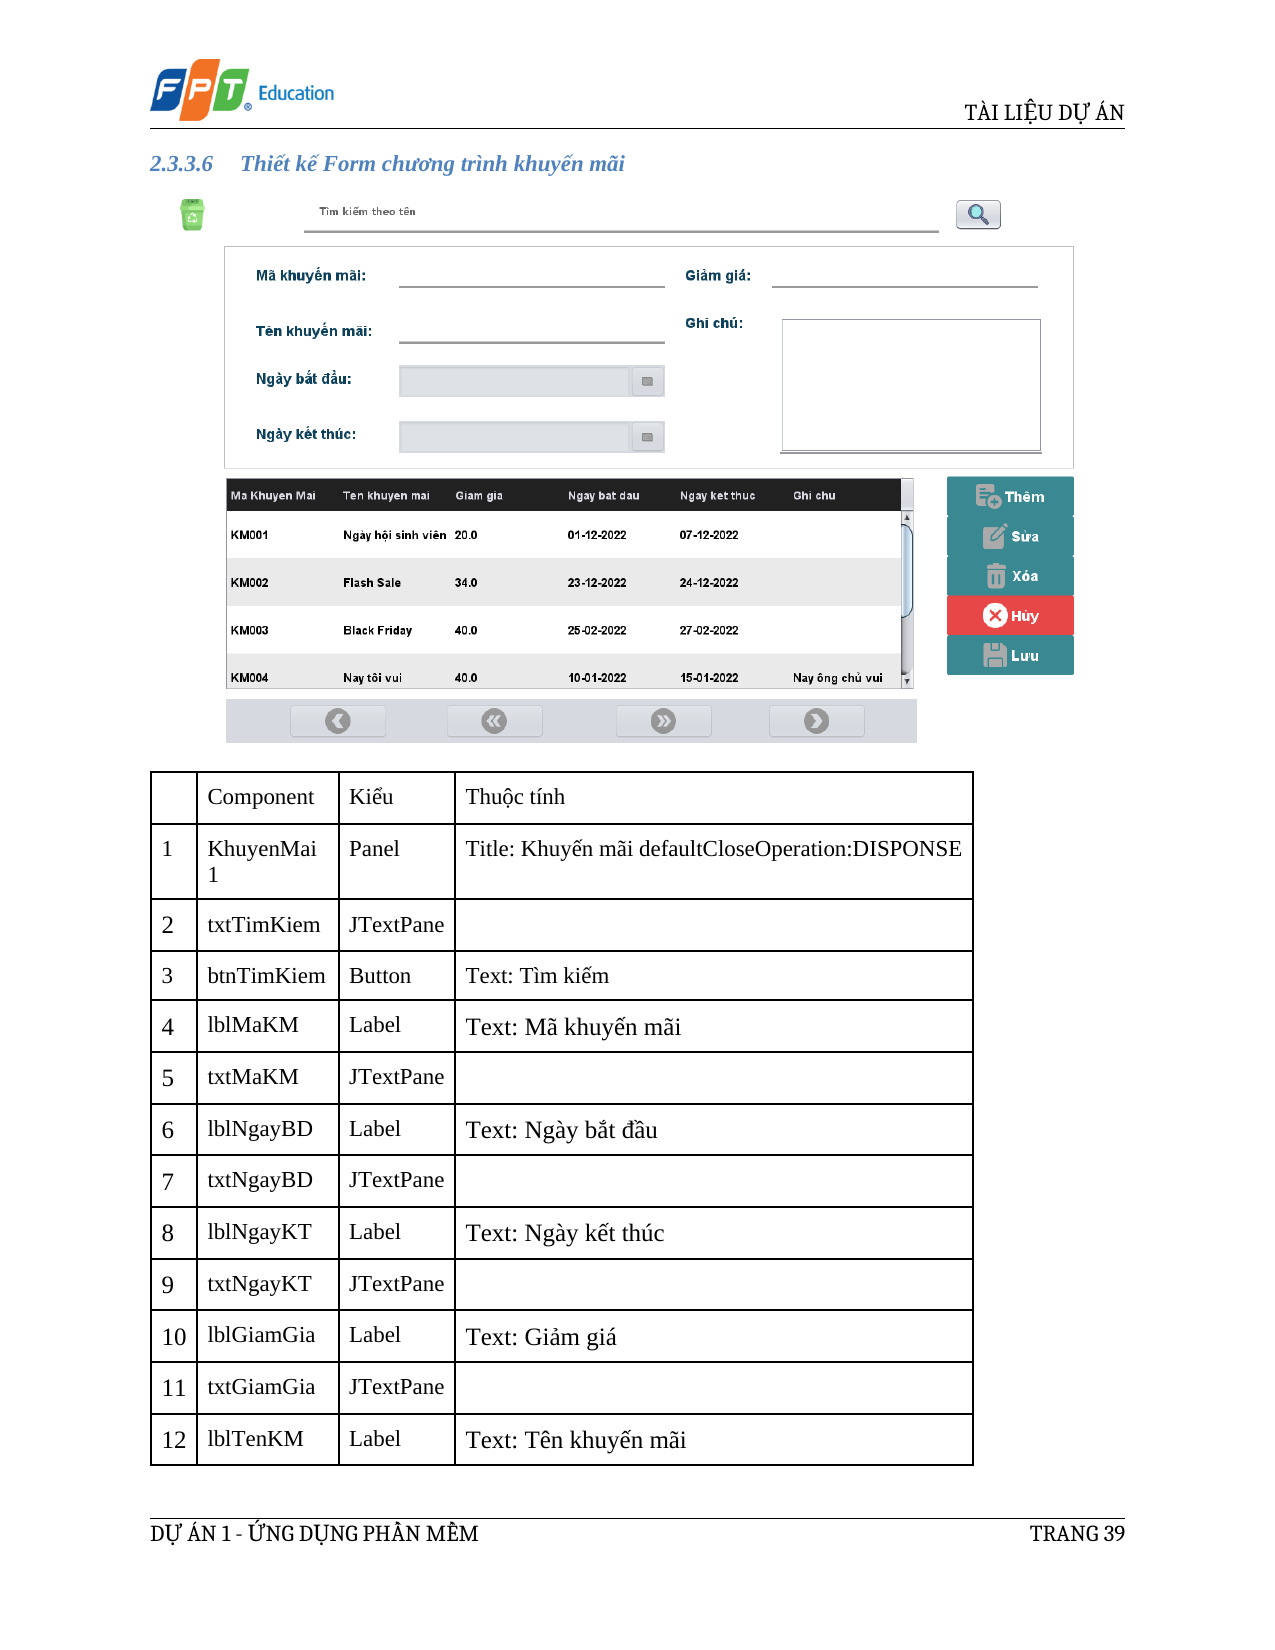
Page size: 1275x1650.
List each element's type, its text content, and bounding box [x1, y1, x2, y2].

subtitle Thiết kế Form chương trình khuyến mãi [150, 150, 1125, 176]
table_cell [456, 1260, 972, 1309]
picture [150, 59, 336, 121]
table_header Thuộc tính [456, 773, 972, 822]
table_cell txtTimKiem [198, 900, 338, 950]
table_cell 7 [152, 1156, 196, 1206]
table_cell 11 [152, 1363, 196, 1412]
table_cell 3 [152, 952, 196, 999]
table_cell Label [340, 1105, 454, 1154]
table_cell lblNgayKT [198, 1208, 338, 1257]
table_cell 12 [152, 1415, 196, 1464]
table_cell Label [340, 1311, 454, 1361]
table_cell lblNgayBD [198, 1105, 338, 1154]
table_cell Text: Ngày bắt đầu [456, 1105, 972, 1154]
table_cell Text: Giảm giá [456, 1311, 972, 1361]
table_header Kiểu [340, 773, 454, 822]
table_cell txtNgayKT [198, 1260, 338, 1309]
table_cell txtGiamGia [198, 1363, 338, 1412]
table_cell Label [340, 1415, 454, 1464]
table_cell 1 [152, 825, 196, 898]
table_cell JTextPane [340, 1260, 454, 1309]
table_cell 6 [152, 1105, 196, 1154]
table_cell lblGiamGia [198, 1311, 338, 1361]
table_cell [456, 1053, 972, 1102]
table_cell JTextPane [340, 1156, 454, 1206]
table_cell Text: Ngày kết thúc [456, 1208, 972, 1257]
table_cell JTextPane [340, 900, 454, 950]
table_cell Label [340, 1001, 454, 1051]
table_cell JTextPane [340, 1363, 454, 1412]
table_cell 2 [152, 900, 196, 950]
table_cell 8 [152, 1208, 196, 1257]
table_cell btnTimKiem [198, 952, 338, 999]
table_cell lblTenKM [198, 1415, 338, 1464]
table_cell txtMaKM [198, 1053, 338, 1102]
table_cell Text: Mã khuyến mãi [456, 1001, 972, 1051]
table_cell 10 [152, 1311, 196, 1361]
table_cell [456, 1156, 972, 1206]
table_cell Title: Khuyến mãi defaultCloseOperation:DISPONSE [456, 825, 972, 898]
table_cell lblMaKM [198, 1001, 338, 1051]
picture [150, 180, 1125, 746]
table_cell JTextPane [340, 1053, 454, 1102]
table_cell 5 [152, 1053, 196, 1102]
table_header Component [198, 773, 338, 822]
table_cell Text: Tìm kiếm [456, 952, 972, 999]
table_cell Text: Tên khuyến mãi [456, 1415, 972, 1464]
table_header [152, 773, 196, 822]
table_cell [456, 1363, 972, 1412]
table_cell [456, 900, 972, 950]
table_cell 4 [152, 1001, 196, 1051]
table_cell Label [340, 1208, 454, 1257]
table_cell txtNgayBD [198, 1156, 338, 1206]
table_cell Panel [340, 825, 454, 898]
table_cell 9 [152, 1260, 196, 1309]
table_cell KhuyenMai1 [198, 825, 338, 898]
table_cell Button [340, 952, 454, 999]
